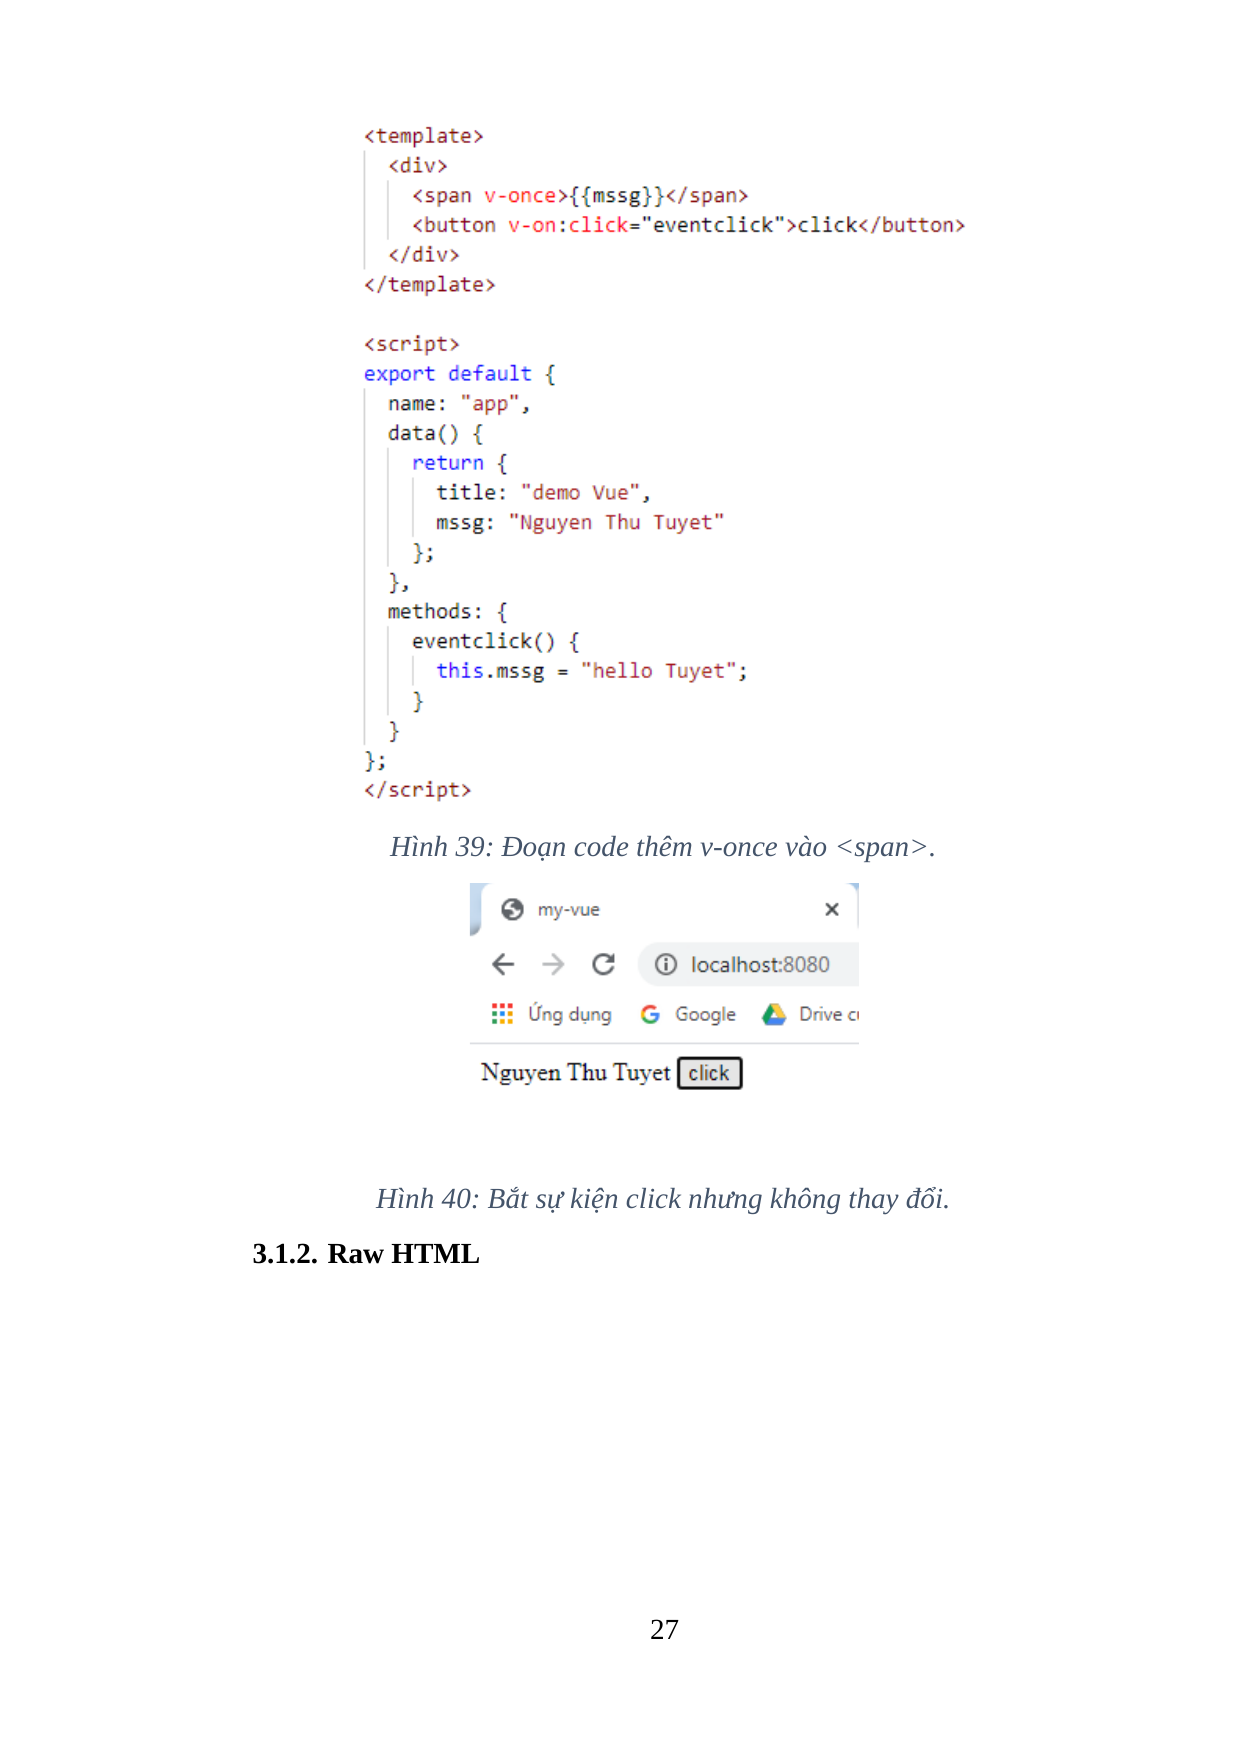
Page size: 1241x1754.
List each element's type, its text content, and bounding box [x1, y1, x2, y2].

text Hình 40: Bắt sự kiện click nhưng không thay đổi. [177, 1181, 1152, 1215]
picture [469, 883, 859, 1162]
picture [342, 118, 987, 811]
text Hình 39: Đoạn code thêm v-once vào <span>. [177, 829, 1152, 863]
list Raw HTML [252, 1236, 1152, 1269]
